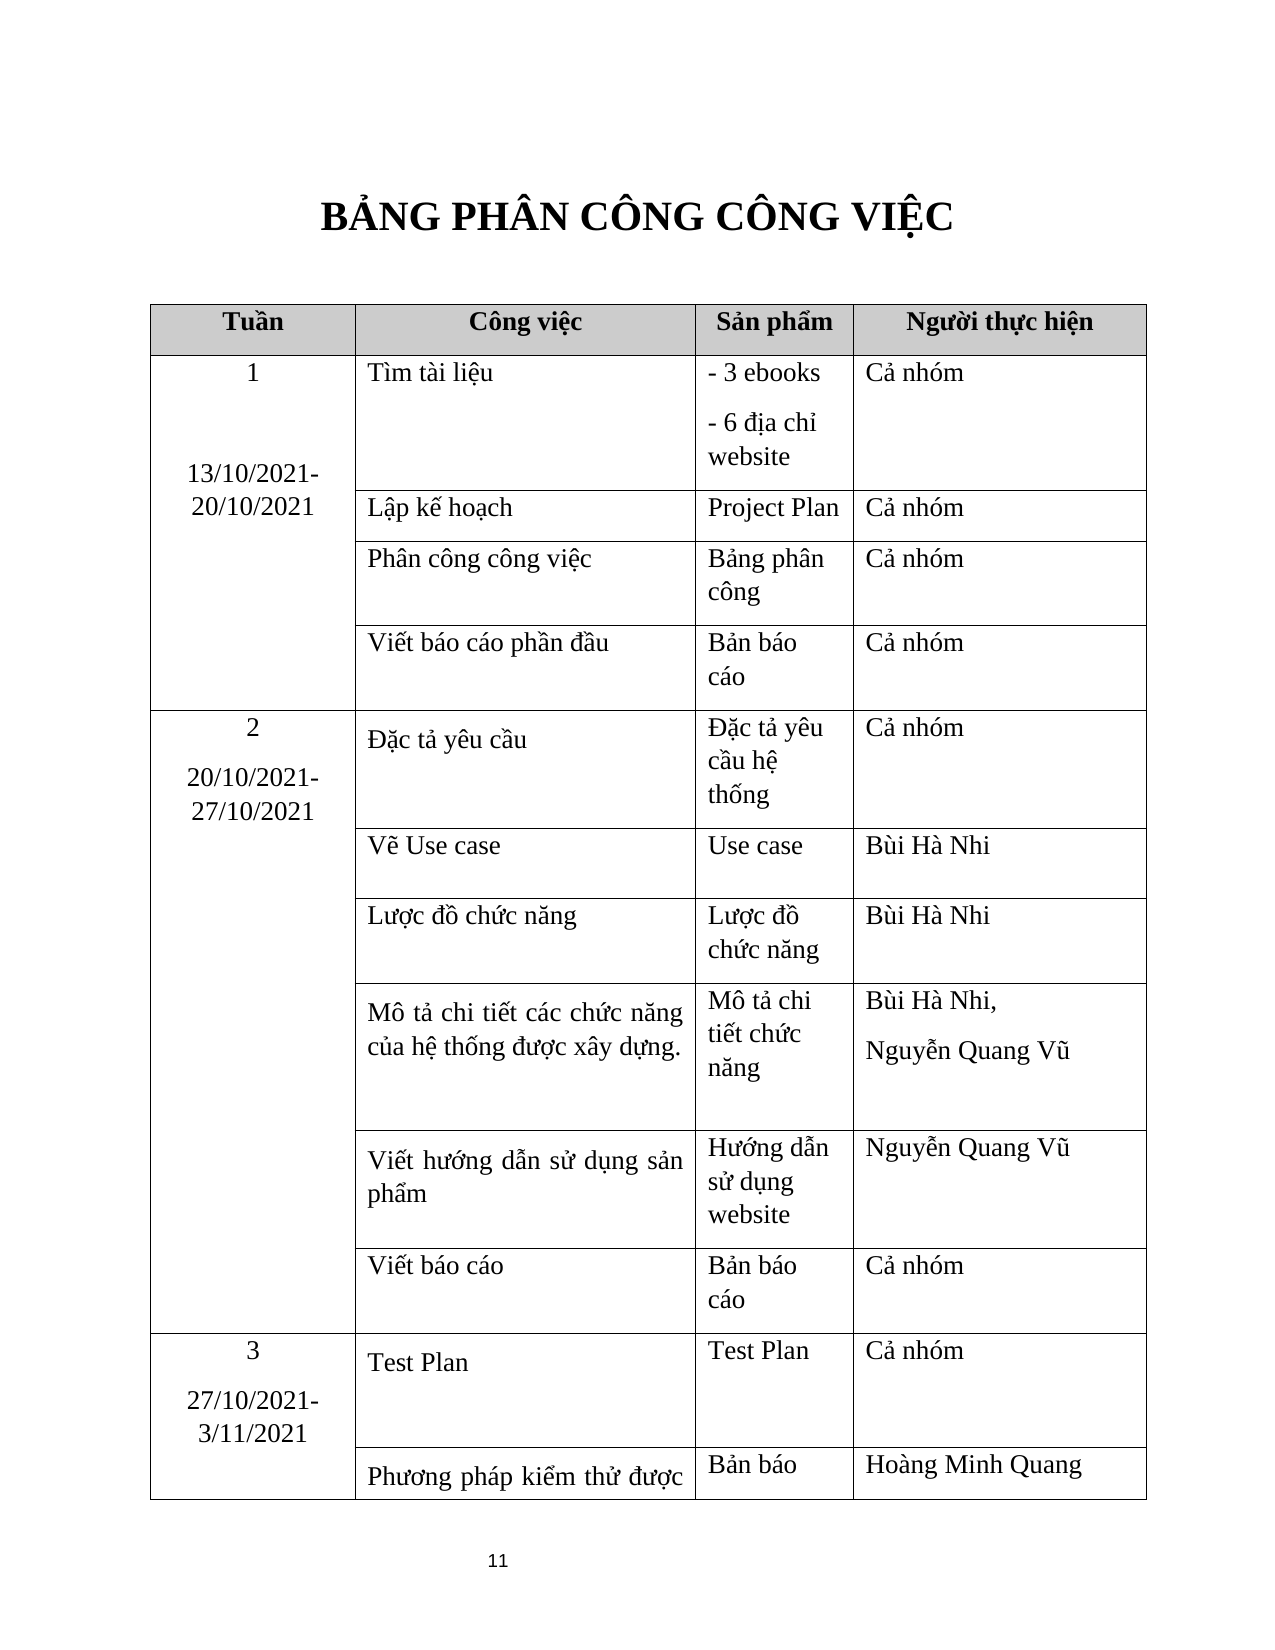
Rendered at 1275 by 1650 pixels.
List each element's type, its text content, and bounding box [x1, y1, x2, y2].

table_cell Hướng dẫn sử dụng website [696, 1131, 853, 1248]
table_header Công việc [356, 305, 695, 355]
table_cell Cả nhóm [854, 711, 1146, 828]
table_header Tuần [151, 305, 355, 355]
table_cell Cả nhóm [854, 626, 1146, 710]
table_cell 3 27/10/2021-3/11/2021 [151, 1334, 355, 1499]
table_cell Cả nhóm [854, 491, 1146, 541]
table_cell Cả nhóm [854, 542, 1146, 625]
table_cell Use case [696, 829, 853, 898]
table_cell Vẽ Use case [356, 829, 695, 898]
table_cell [356, 1448, 695, 1499]
table_cell Bản báo cáo [696, 626, 853, 710]
table_cell Phân công công việc [356, 542, 695, 625]
table_cell Bản báo cáo [696, 1249, 853, 1333]
table_cell Viết hướng dẫn sử dụng sản phẩm [356, 1131, 695, 1248]
table_cell Hoàng Minh Quang [854, 1448, 1146, 1499]
table_cell 1 13/10/2021-20/10/2021 [151, 356, 355, 710]
table_cell Test Plan [356, 1334, 695, 1447]
table_cell Bản báo cáo [696, 1448, 853, 1499]
table_cell Test Plan [696, 1334, 853, 1447]
table_cell Bùi Hà Nhi [854, 899, 1146, 983]
table_cell Mô tả chi tiết chức năng [696, 984, 853, 1130]
table_cell Bảng phân công [696, 542, 853, 625]
table_cell Đặc tả yêu cầu hệ thống [696, 711, 853, 828]
table_cell Nguyễn Quang Vũ [854, 1131, 1146, 1248]
table_cell Lược đồ chức năng [696, 899, 853, 983]
table_cell Cả nhóm [854, 1334, 1146, 1447]
table_cell Bùi Hà Nhi, Nguyễn Quang Vũ [854, 984, 1146, 1130]
table_cell Mô tả chi tiết các chức năng của hệ thống được xây dựng. [356, 984, 695, 1130]
table_cell Project Plan [696, 491, 853, 541]
table_cell Cả nhóm [854, 1249, 1146, 1333]
table_cell Viết báo cáo [356, 1249, 695, 1333]
table_cell Lược đồ chức năng [356, 899, 695, 983]
table_cell Đặc tả yêu cầu [356, 711, 695, 828]
table_cell Viết báo cáo phần đầu [356, 626, 695, 710]
table_cell Cả nhóm [854, 356, 1146, 490]
table_cell Tìm tài liệu [356, 356, 695, 490]
table_header Sản phẩm [696, 305, 853, 355]
table_cell Bùi Hà Nhi [854, 829, 1146, 898]
table_cell 2 20/10/2021-27/10/2021 [151, 711, 355, 1333]
table_header Người thực hiện [854, 305, 1146, 355]
subtitle BẢNG PHÂN CÔNG CÔNG VIỆC [150, 192, 1125, 239]
table_cell - 3 ebooks - 6 địa chỉ website [696, 356, 853, 490]
table_cell Lập kế hoạch [356, 491, 695, 541]
